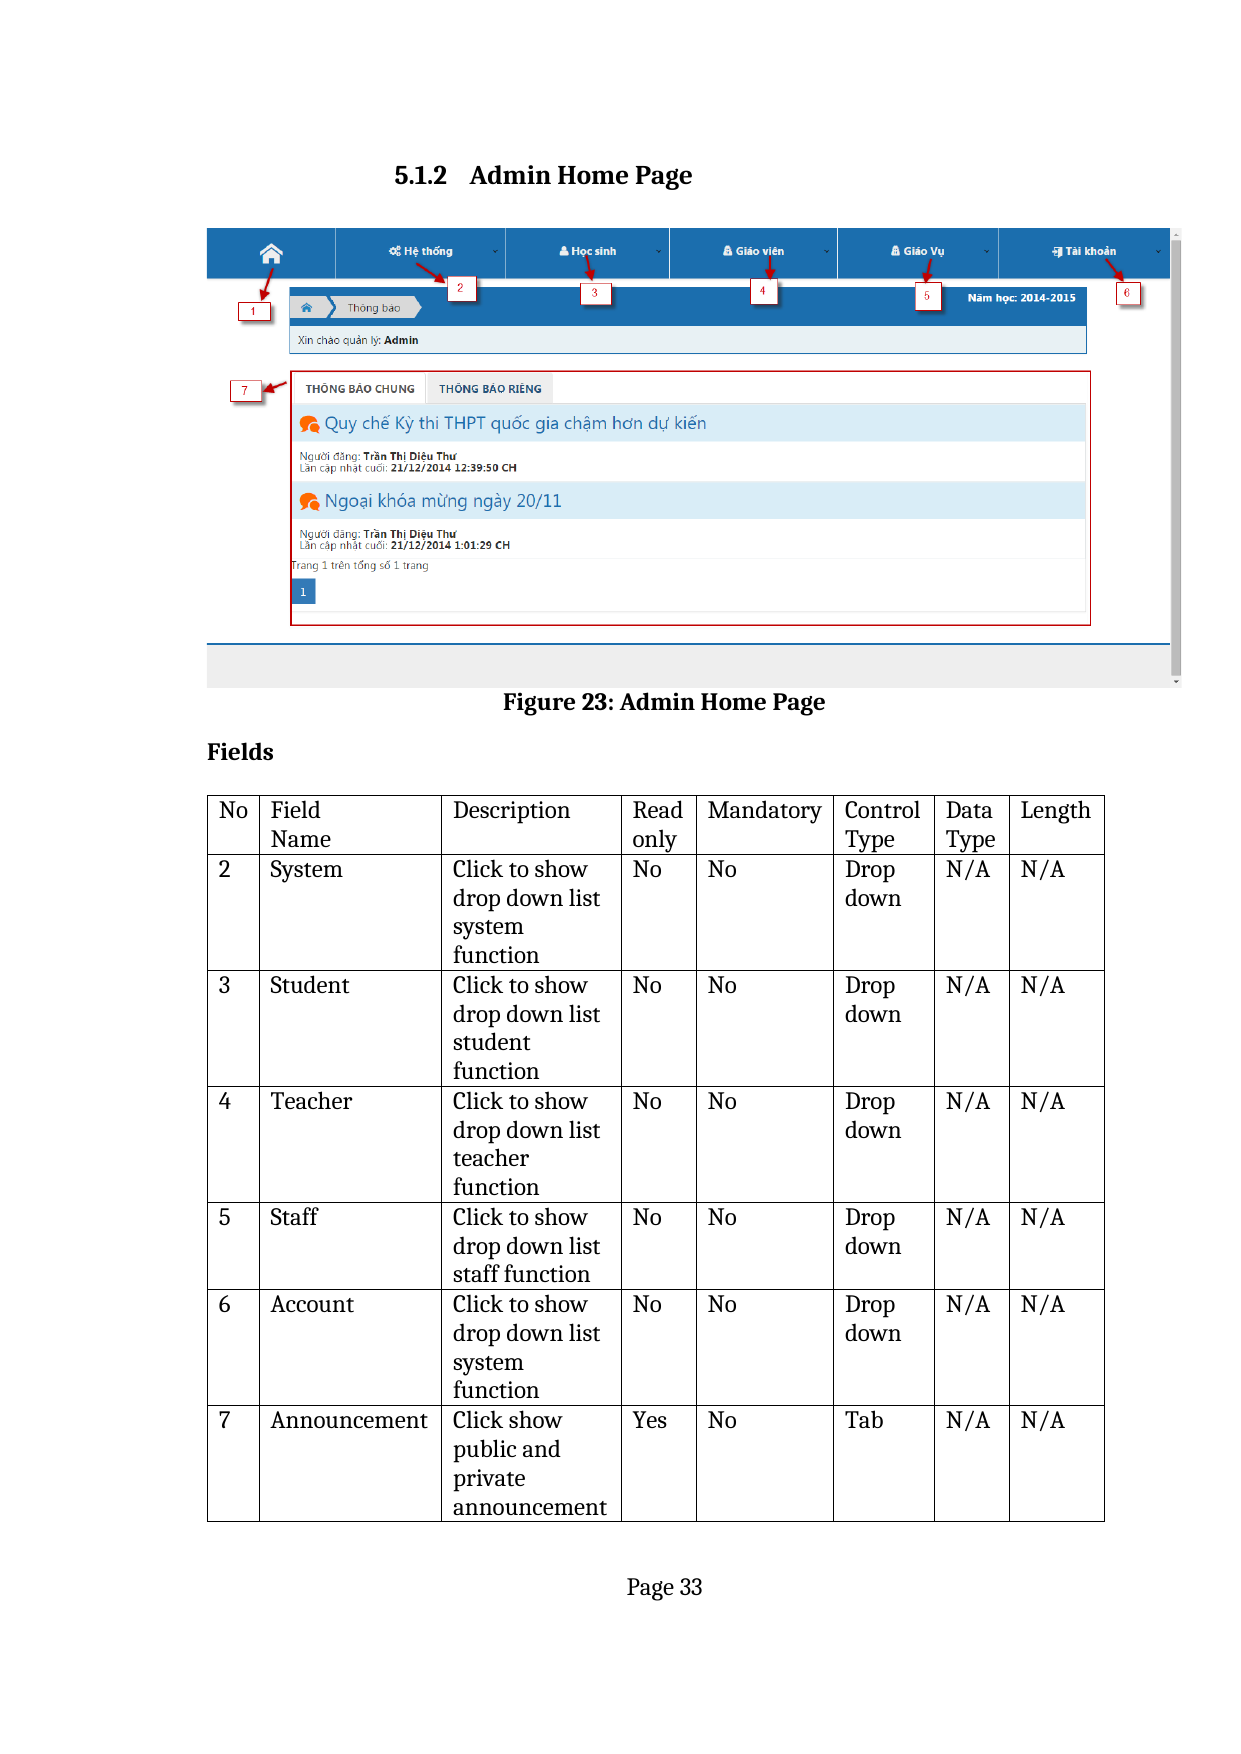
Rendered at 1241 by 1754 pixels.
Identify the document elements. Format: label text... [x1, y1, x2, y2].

table_cell 6 [208, 1290, 259, 1405]
table_cell No [697, 855, 833, 970]
table_cell Drop down [834, 855, 934, 970]
table_header Mandatory [697, 796, 833, 854]
table_cell 3 [208, 971, 259, 1086]
table_cell No [622, 855, 696, 970]
table_cell 7 [208, 1406, 259, 1521]
table_cell No [697, 1290, 833, 1405]
subtitle Admin Home Page [394, 160, 1122, 191]
table_cell No [622, 1290, 696, 1405]
table_cell N/A [1010, 971, 1104, 1086]
table_cell Student [260, 971, 441, 1086]
table_cell 5 [208, 1203, 259, 1289]
table_cell 2 [208, 855, 259, 970]
table_header Data Type [935, 796, 1009, 854]
table_cell Click to show drop down list system function [442, 855, 621, 970]
table_header No [208, 796, 259, 854]
table_cell N/A [1010, 1087, 1104, 1202]
table_cell N/A [935, 1203, 1009, 1289]
table_cell Account [260, 1290, 441, 1405]
table_cell N/A [1010, 855, 1104, 970]
table_cell Click to show drop down list teacher function [442, 1087, 621, 1202]
table_cell Drop down [834, 971, 934, 1086]
table_header Description [442, 796, 621, 854]
table_header Read only [622, 796, 696, 854]
table_cell Drop down [834, 1290, 934, 1405]
table_cell Click to show drop down list staff function [442, 1203, 621, 1289]
table_cell Yes [622, 1406, 696, 1521]
table_cell Drop down [834, 1203, 934, 1289]
table_header Field Name [260, 796, 441, 854]
table_cell Click show public and private announcement [442, 1406, 621, 1521]
table_cell Announcement [260, 1406, 441, 1521]
table_cell Click to show drop down list student function [442, 971, 621, 1086]
table_cell Click to show drop down list system function [442, 1290, 621, 1405]
table_cell N/A [1010, 1203, 1104, 1289]
table_cell No [622, 1203, 696, 1289]
table_cell No [622, 1087, 696, 1202]
table_cell No [697, 1087, 833, 1202]
table_header Length [1010, 796, 1104, 854]
table_header Control Type [834, 796, 934, 854]
table_cell No [697, 1203, 833, 1289]
table_cell N/A [1010, 1406, 1104, 1521]
table_cell System [260, 855, 441, 970]
table_cell Drop down [834, 1087, 934, 1202]
table_cell Teacher [260, 1087, 441, 1202]
table_cell N/A [935, 971, 1009, 1086]
table_cell N/A [935, 1290, 1009, 1405]
text Fields [207, 738, 1122, 766]
table_cell No [697, 1406, 833, 1521]
table_cell 4 [208, 1087, 259, 1202]
table_cell Tab [834, 1406, 934, 1521]
table_cell Staff [260, 1203, 441, 1289]
table_cell N/A [935, 1087, 1009, 1202]
picture [206, 228, 1182, 688]
table_cell N/A [935, 855, 1009, 970]
table_cell No [622, 971, 696, 1086]
table_cell N/A [935, 1406, 1009, 1521]
table_cell N/A [1010, 1290, 1104, 1405]
table_cell No [697, 971, 833, 1086]
